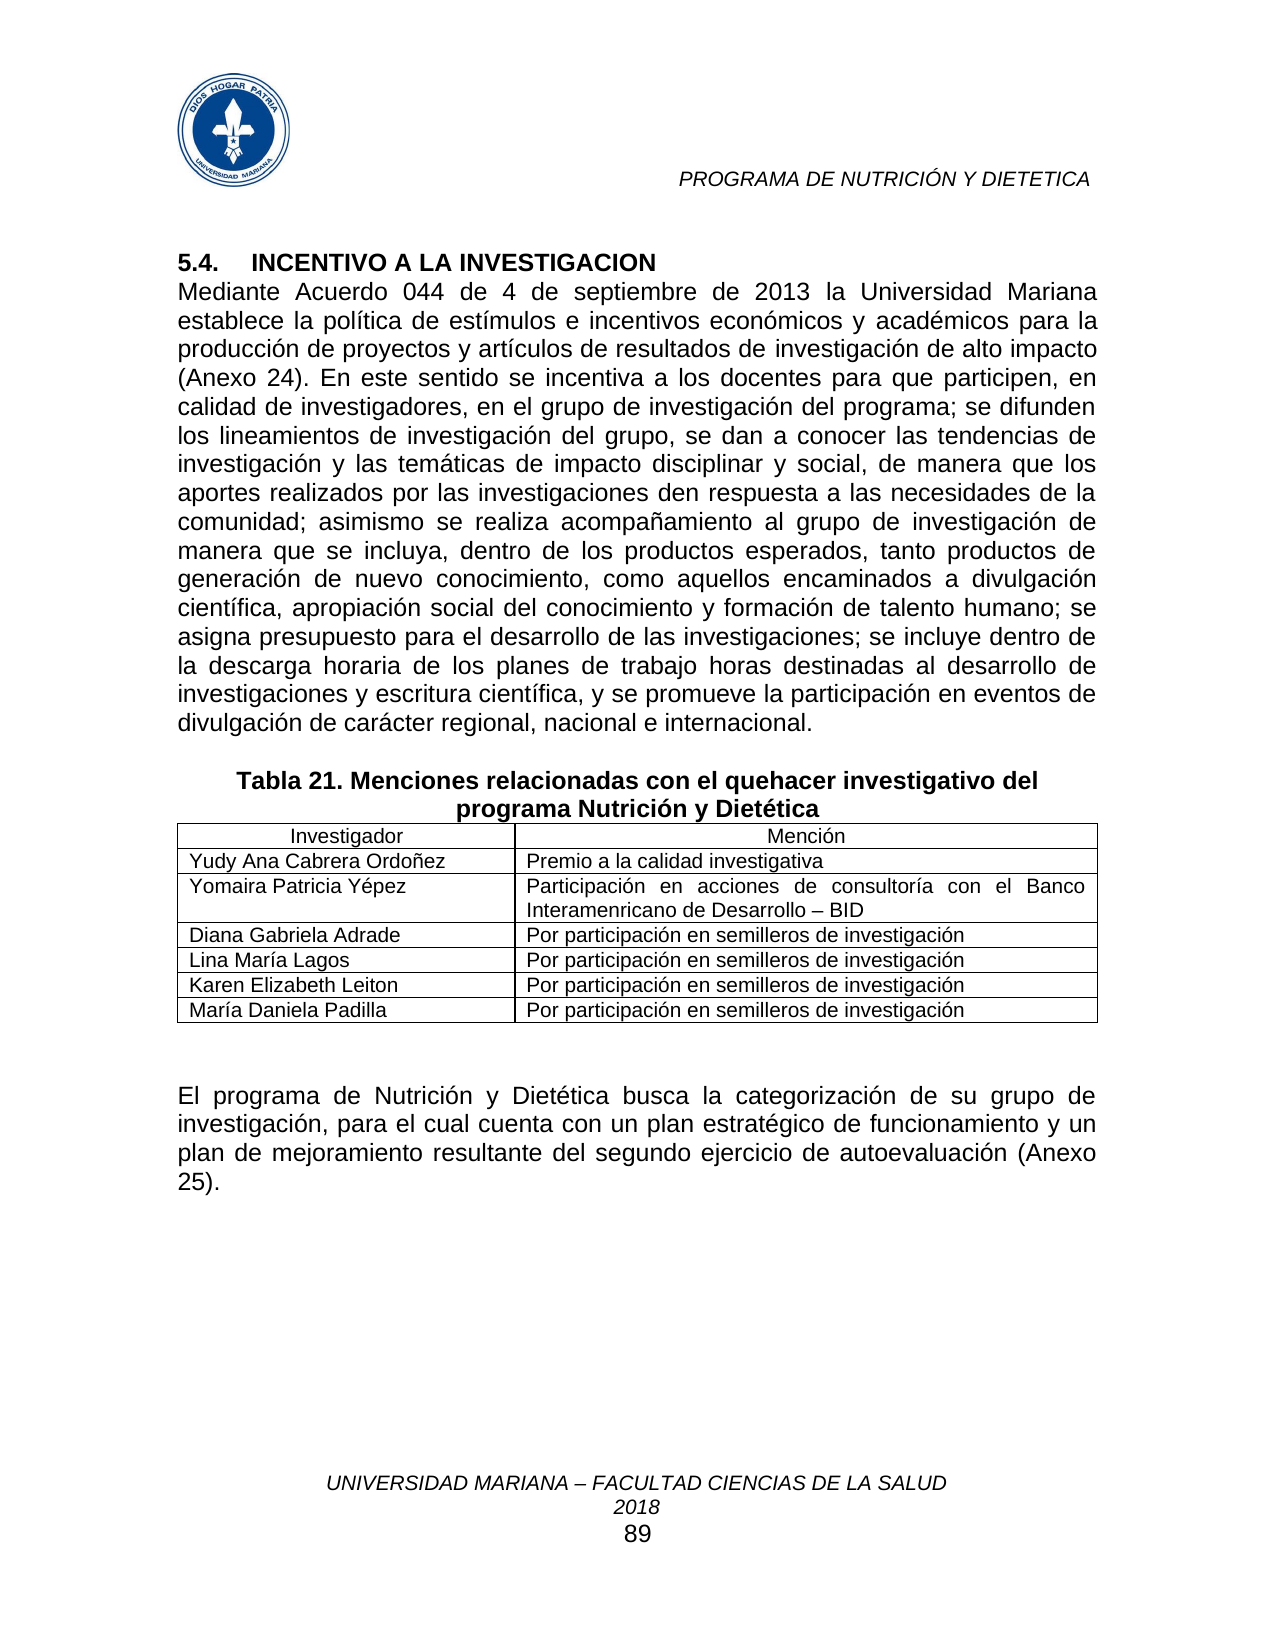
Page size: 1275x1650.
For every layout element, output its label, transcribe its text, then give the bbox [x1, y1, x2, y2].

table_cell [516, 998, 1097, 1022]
text Tabla 21. Menciones relacionadas con el quehacer investigativo del programa Nutrición y Dietética [177, 766, 1098, 823]
text El programa de Nutrición y Dietética busca la categorización de su grupo de investigación, para el cual cuenta con un plan estratégico de funcionamiento y un plan de mejoramiento resultante del segundo ejercicio de autoevaluación (Anexo 25). [177, 1081, 1098, 1196]
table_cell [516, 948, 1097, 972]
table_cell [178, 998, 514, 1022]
picture [177, 73, 290, 187]
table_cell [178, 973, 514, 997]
subtitle INCENTIVO A LA INVESTIGACION [177, 248, 1098, 277]
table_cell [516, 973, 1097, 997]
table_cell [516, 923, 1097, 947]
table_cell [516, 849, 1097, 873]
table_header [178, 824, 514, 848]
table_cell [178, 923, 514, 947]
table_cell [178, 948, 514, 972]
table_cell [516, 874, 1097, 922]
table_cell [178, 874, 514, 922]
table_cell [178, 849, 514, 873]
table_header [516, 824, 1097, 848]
text Mediante Acuerdo 044 de 4 de septiembre de 2013 la Universidad Mariana establece la política de estímulos e incentivos económicos y académicos para la producción de proyectos y artículos de resultados de investigación de alto impacto (Anexo 24). En este sentido se incentiva a los docentes para que participen, en calidad de investigadores, en el grupo de investigación del programa; se difunden los lineamientos de investigación del grupo, se dan a conocer las tendencias de investigación y las temáticas de impacto disciplinar y social, de manera que los aportes realizados por las investigaciones den respuesta a las necesidades de la comunidad; asimismo se realiza acompañamiento al grupo de investigación de manera que se incluya, dentro de los productos esperados, tanto productos de generación de nuevo conocimiento, como aquellos encaminados a divulgación científica, apropiación social del conocimiento y formación de talento humano; se asigna presupuesto para el desarrollo de las investigaciones; se incluye dentro de la descarga horaria de los planes de trabajo horas destinadas al desarrollo de investigaciones y escritura científica, y se promueve la participación en eventos de divulgación de carácter regional, nacional e internacional. [177, 277, 1098, 737]
